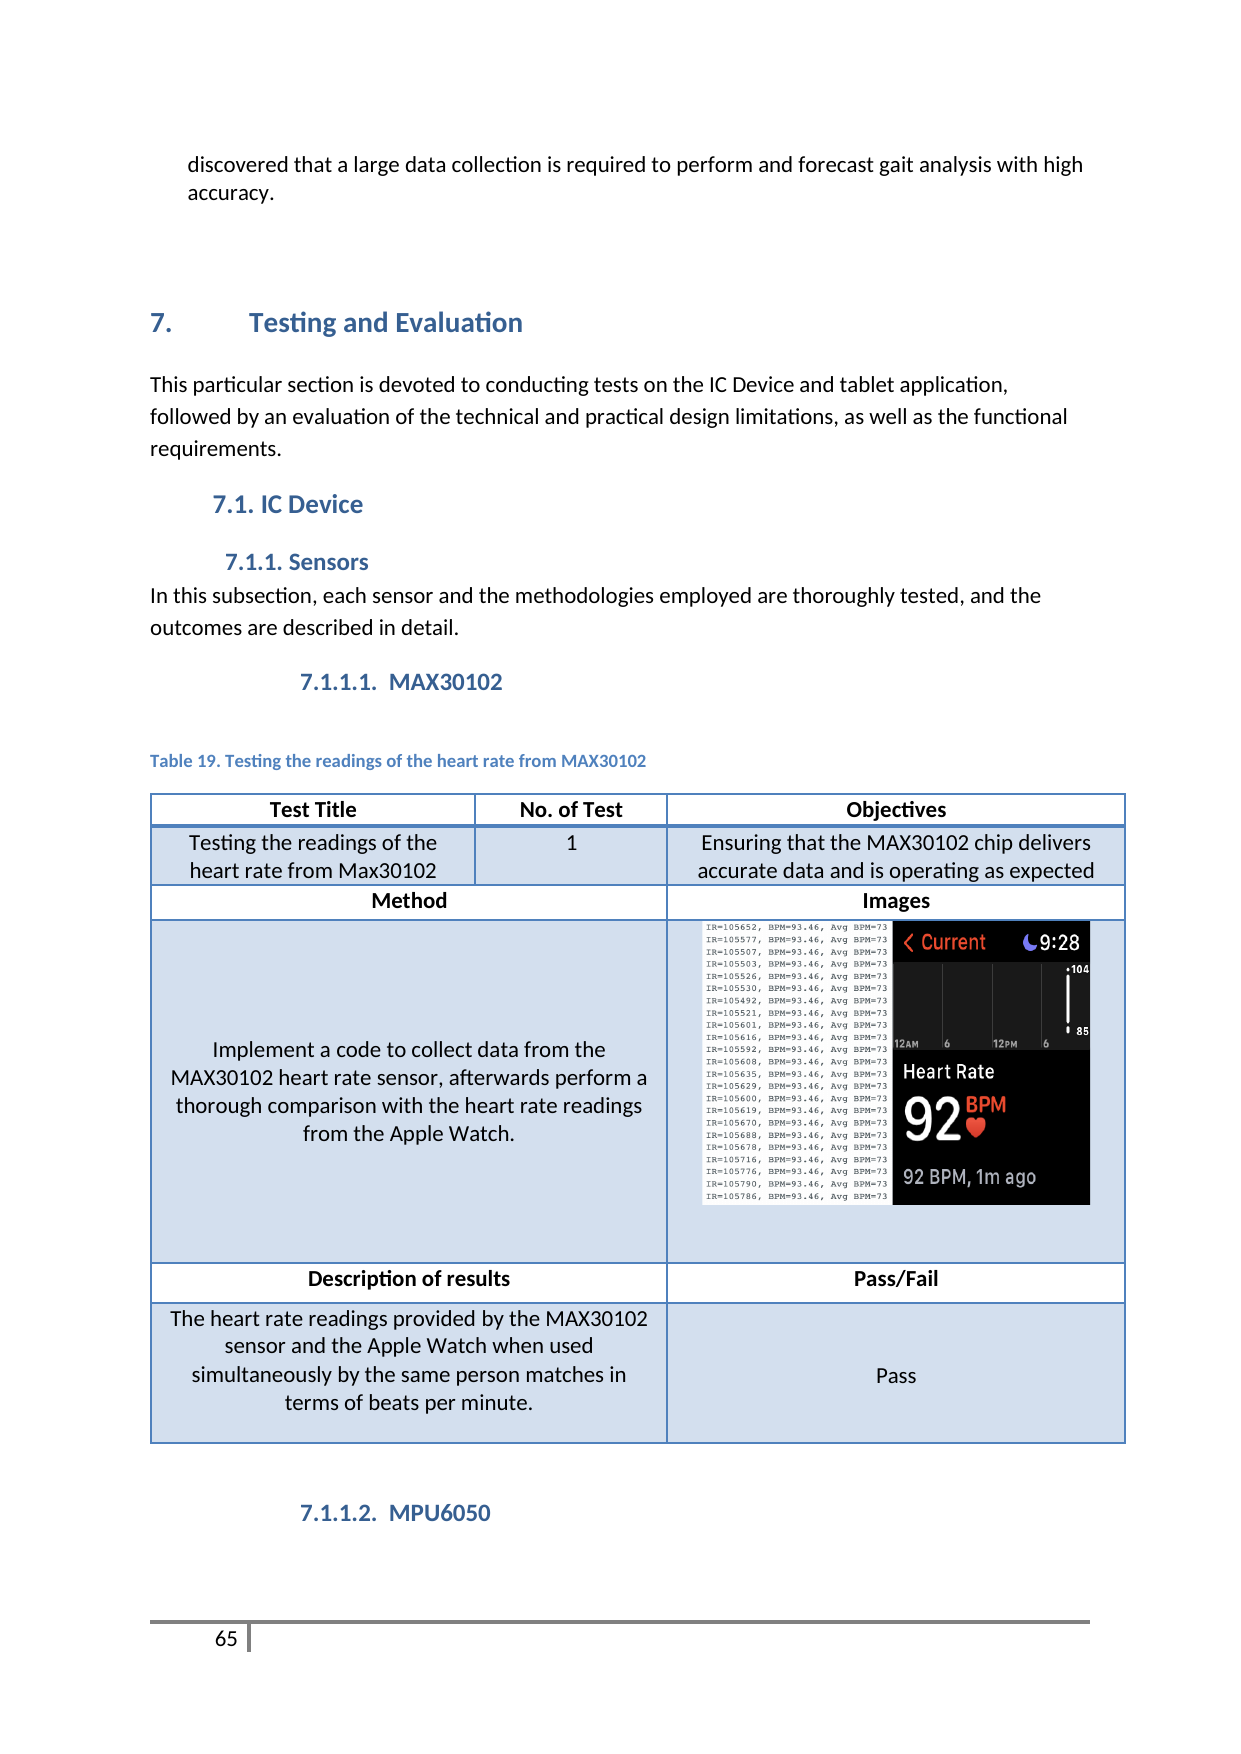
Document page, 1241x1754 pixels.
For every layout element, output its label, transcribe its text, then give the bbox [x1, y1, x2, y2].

table_cell Method [152, 886, 666, 919]
text In this subsection, each sensor and the methodologies employed are thoroughly tested, and the outcomes are described in detail. [150, 581, 1090, 641]
subtitle Testing and Evaluation [150, 304, 1090, 339]
table_header Test Title [152, 795, 474, 823]
table_cell Pass [668, 1304, 1124, 1442]
subtitle 7.1. IC Device [212, 487, 1090, 520]
table_header Objectives [668, 795, 1124, 823]
table_cell Testing the readings of the heart rate from Max30102 [152, 828, 474, 884]
table_cell Pass/Fail [668, 1264, 1124, 1302]
table_cell Images [668, 886, 1124, 919]
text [187, 150, 1090, 206]
subtitle 7.1.1.1. MAX30102 [300, 666, 1090, 697]
table_cell Implement a code to collect data from the MAX30102 heart rate sensor, afterwards perform a thorough comparison with the heart rate readings from the Apple Watch. [152, 921, 666, 1262]
subtitle 7.1.1. Sensors [225, 546, 1090, 576]
table_cell Description of results [152, 1264, 666, 1302]
table_cell [668, 921, 1124, 1262]
picture [702, 921, 1091, 1205]
table_cell Ensuring that the MAX30102 chip delivers accurate data and is operating as expected [668, 828, 1124, 884]
subtitle 7.1.1.2. MPU6050 [300, 1497, 1090, 1528]
table_header No. of Test [476, 795, 666, 823]
table_cell 1 [476, 828, 666, 884]
table_cell The heart rate readings provided by the MAX30102 sensor and the Apple Watch when used simultaneously by the same person matches in terms of beats per minute. [152, 1304, 666, 1442]
text This particular section is devoted to conducting tests on the IC Device and tablet application, followed by an evaluation of the technical and practical design limitations, as well as the functional requirements. [150, 370, 1090, 462]
